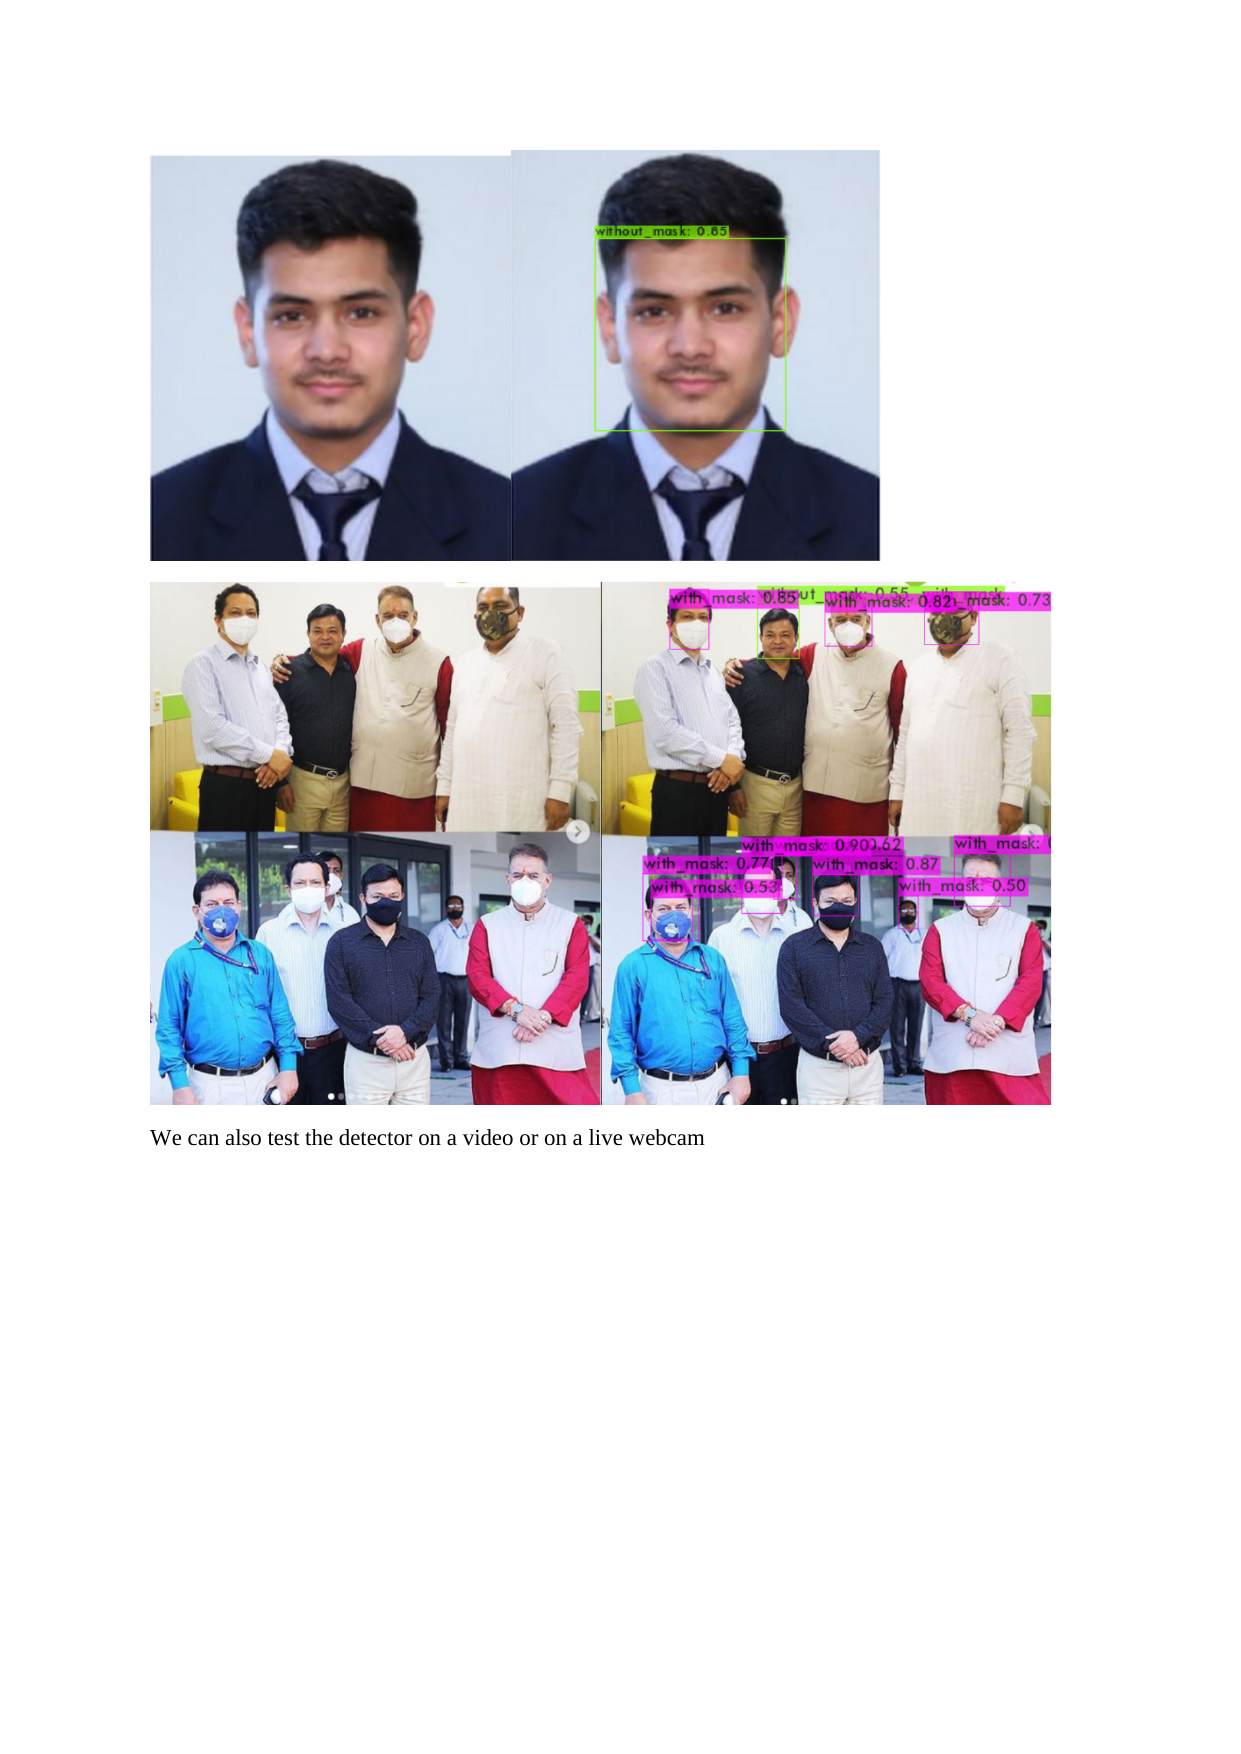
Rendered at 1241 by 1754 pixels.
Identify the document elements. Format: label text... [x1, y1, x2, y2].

text We can also test the detector on a video or on a live webcam [150, 1123, 1090, 1150]
picture [150, 150, 881, 561]
picture [150, 578, 1052, 1105]
